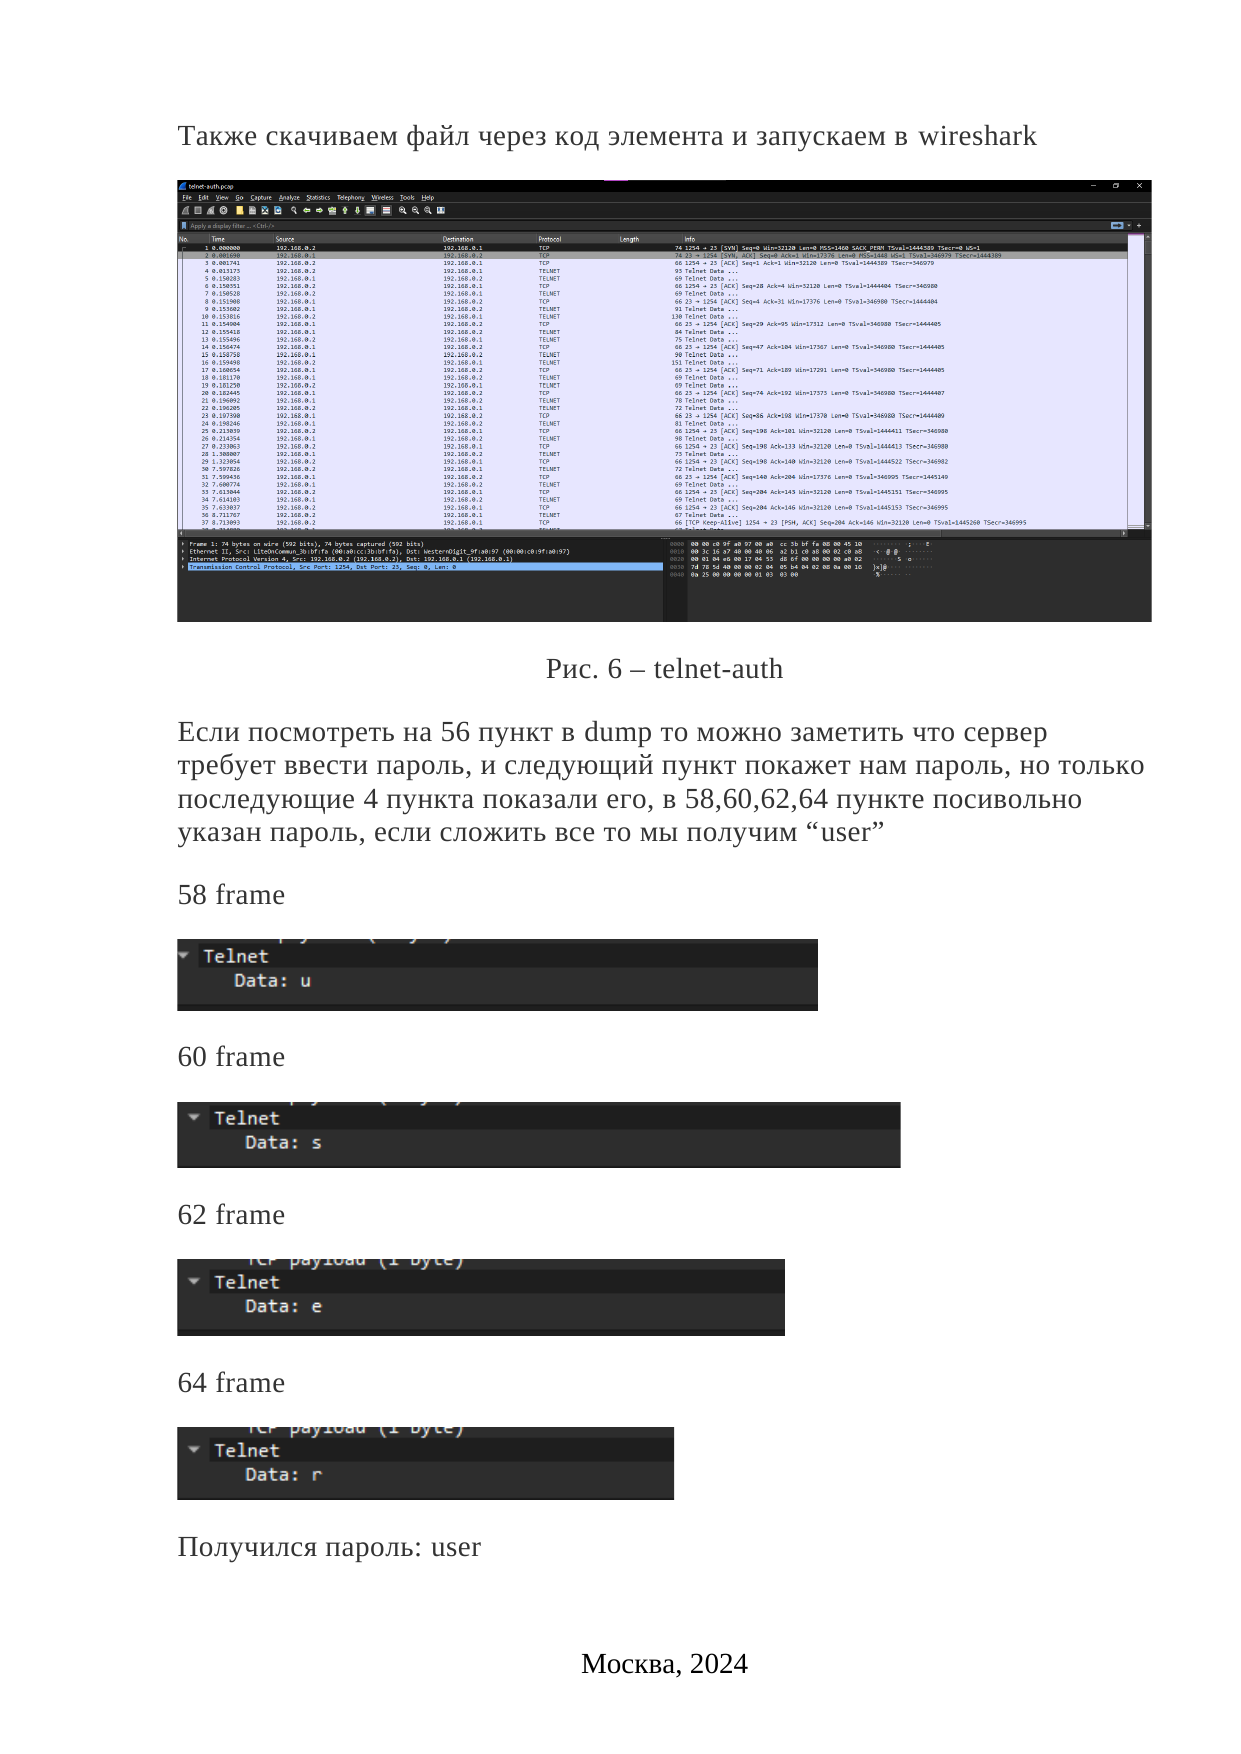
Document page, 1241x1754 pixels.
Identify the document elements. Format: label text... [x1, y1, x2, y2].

text Получился пароль: user [177, 1529, 1152, 1562]
picture [177, 180, 1152, 622]
text Также скачиваем файл через код элемента и запускаем в wireshark [177, 118, 1152, 152]
picture [177, 1259, 785, 1336]
text 62 frame [177, 1197, 1152, 1230]
text 60 frame [177, 1039, 1152, 1073]
picture [177, 1102, 901, 1168]
picture [177, 939, 818, 1011]
text Рис. 6 – telnet-auth [177, 651, 1152, 684]
text Eсли посмотреть на 56 пункт в dump то можно заметить что сервер требует ввести пароль, и следующий пункт покажет нам пароль, но только последующие 4 пункта показали его, в 58,60,62,64 пункте посивольно указан пароль, если сложить все то мы получим “user” [177, 714, 1152, 848]
picture [177, 1427, 675, 1500]
text 64 frame [177, 1365, 1152, 1399]
text 58 frame [177, 877, 1152, 911]
